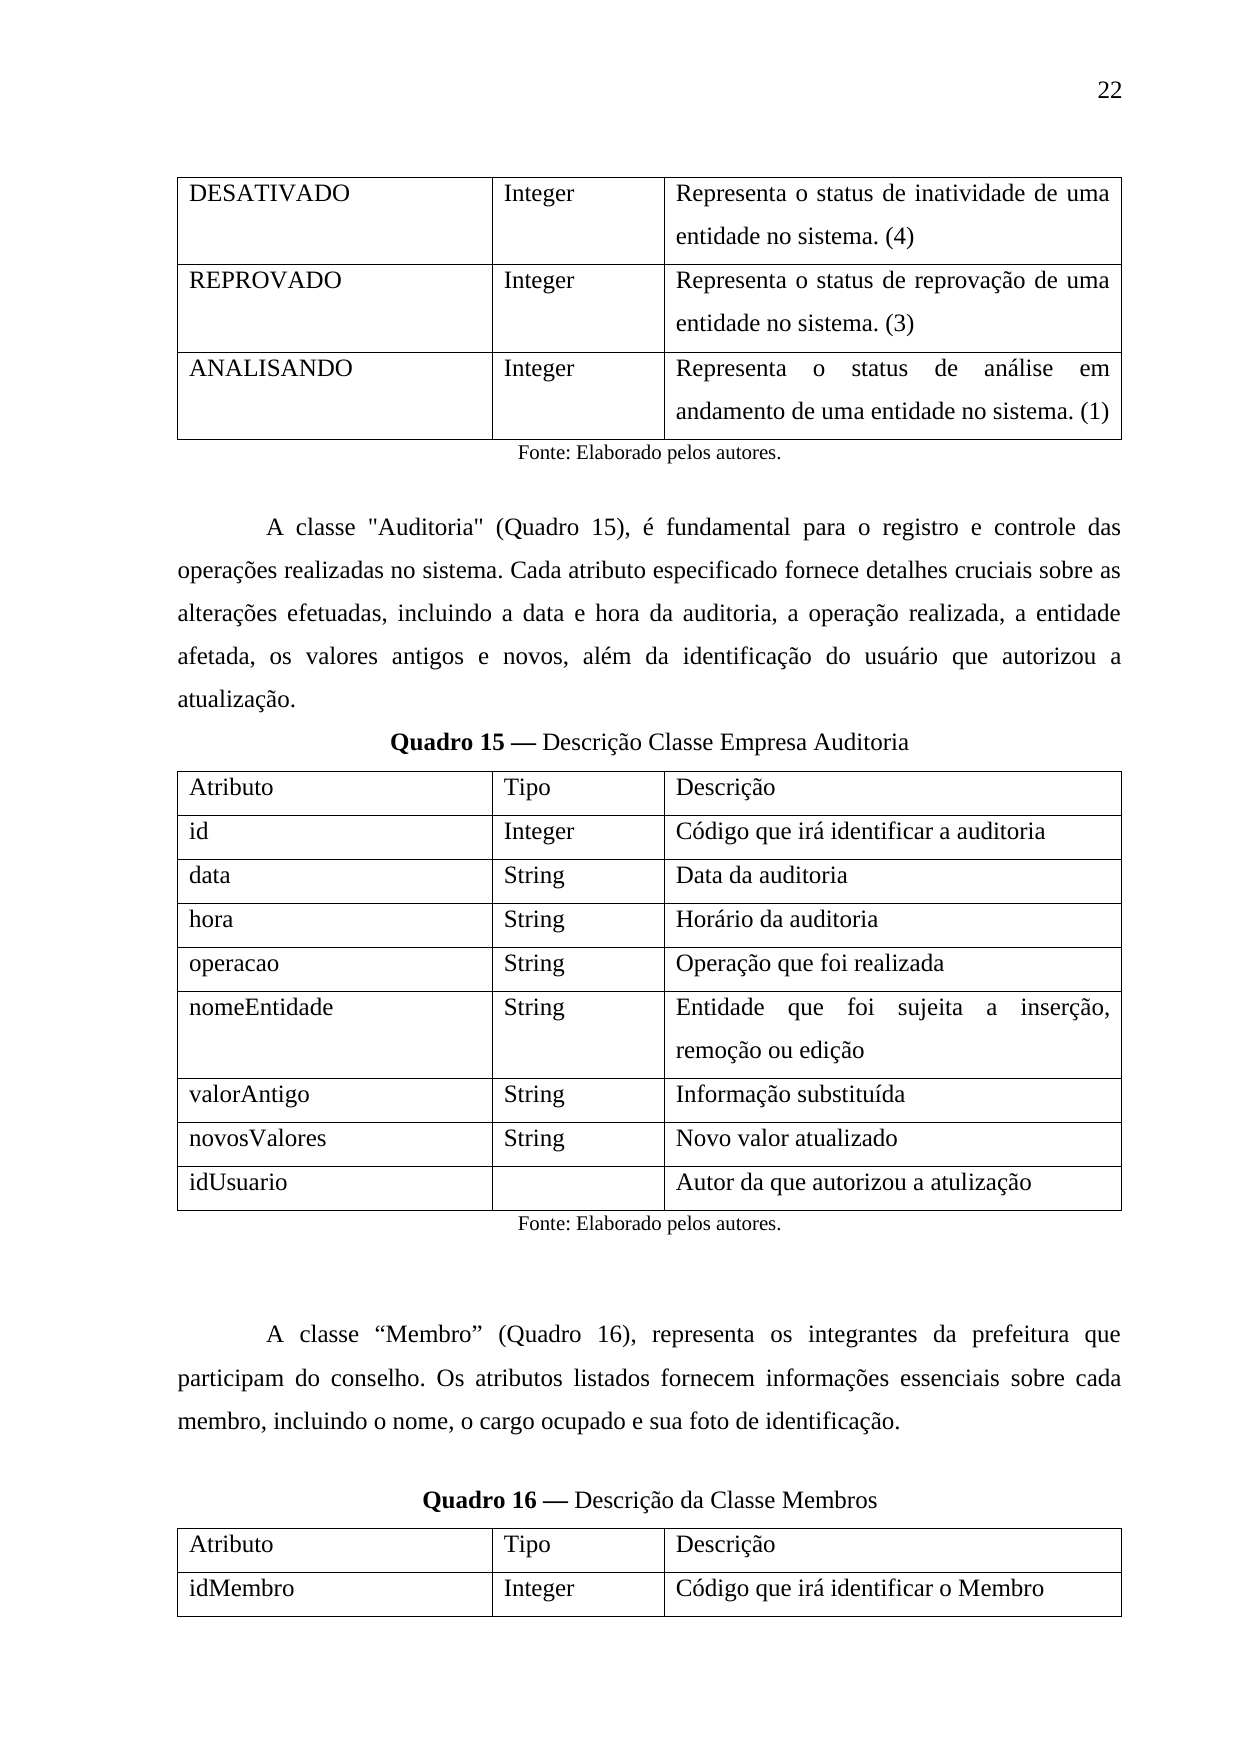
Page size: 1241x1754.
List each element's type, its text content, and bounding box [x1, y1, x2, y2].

table_cell Autor da que autorizou a atulização [665, 1167, 1121, 1210]
table_header Descrição [665, 772, 1121, 815]
table_cell Horário da auditoria [665, 904, 1121, 947]
table_cell Código que irá identificar a auditoria [665, 816, 1121, 859]
table_cell Integer [493, 816, 664, 859]
table_cell data [178, 860, 492, 903]
table_header Tipo [493, 772, 664, 815]
table_cell Representa o status de análise em andamento de uma entidade no sistema. (1) [665, 353, 1121, 439]
table_cell String [493, 904, 664, 947]
table_cell idUsuario [178, 1167, 492, 1210]
table_cell Integer [493, 1573, 664, 1616]
table_cell Entidade que foi sujeita a inserção, remoção ou edição [665, 992, 1121, 1078]
text Fonte: Elaborado pelos autores. [177, 1211, 1122, 1235]
table_header Atributo [178, 772, 492, 815]
text A classe "Auditoria" (Quadro 15), é fundamental para o registro e controle das operações realizadas no sistema. Cada atributo especificado fornece detalhes cruciais sobre as alterações efetuadas, incluindo a data e hora da auditoria, a operação realizada, a entidade afetada, os valores antigos e novos, além da identificação do usuário que autorizou a atualização. [177, 512, 1122, 713]
table_cell id [178, 816, 492, 859]
table_header Descrição [665, 1529, 1121, 1572]
table_cell Integer [493, 178, 664, 264]
table_cell String [493, 860, 664, 903]
table_cell Representa o status de reprovação de uma entidade no sistema. (3) [665, 265, 1121, 352]
table_cell Informação substituída [665, 1079, 1121, 1122]
table_cell operacao [178, 948, 492, 991]
table_cell Data da auditoria [665, 860, 1121, 903]
table_cell Novo valor atualizado [665, 1123, 1121, 1166]
table_cell hora [178, 904, 492, 947]
table_cell Integer [493, 353, 664, 439]
table_cell valorAntigo [178, 1079, 492, 1122]
table_cell nomeEntidade [178, 992, 492, 1078]
text A classe “Membro” (Quadro 16), representa os integrantes da prefeitura que participam do conselho. Os atributos listados fornecem informações essenciais sobre cada membro, incluindo o nome, o cargo ocupado e sua foto de identificação. [177, 1319, 1122, 1434]
table_cell Integer [493, 265, 664, 352]
table_cell String [493, 992, 664, 1078]
table_cell Código que irá identificar o Membro [665, 1573, 1121, 1616]
table_cell idMembro [178, 1573, 492, 1616]
table_cell REPROVADO [178, 265, 492, 352]
table_cell Operação que foi realizada [665, 948, 1121, 991]
text Fonte: Elaborado pelos autores. [177, 440, 1122, 464]
table_header Tipo [493, 1529, 664, 1572]
table_cell [493, 1167, 664, 1210]
table_cell String [493, 1079, 664, 1122]
table_cell Representa o status de inatividade de uma entidade no sistema. (4) [665, 178, 1121, 264]
table_header Atributo [178, 1529, 492, 1572]
table_cell ANALISANDO [178, 353, 492, 439]
table_cell DESATIVADO [178, 178, 492, 264]
table_cell String [493, 948, 664, 991]
table_cell novosValores [178, 1123, 492, 1166]
table_cell String [493, 1123, 664, 1166]
